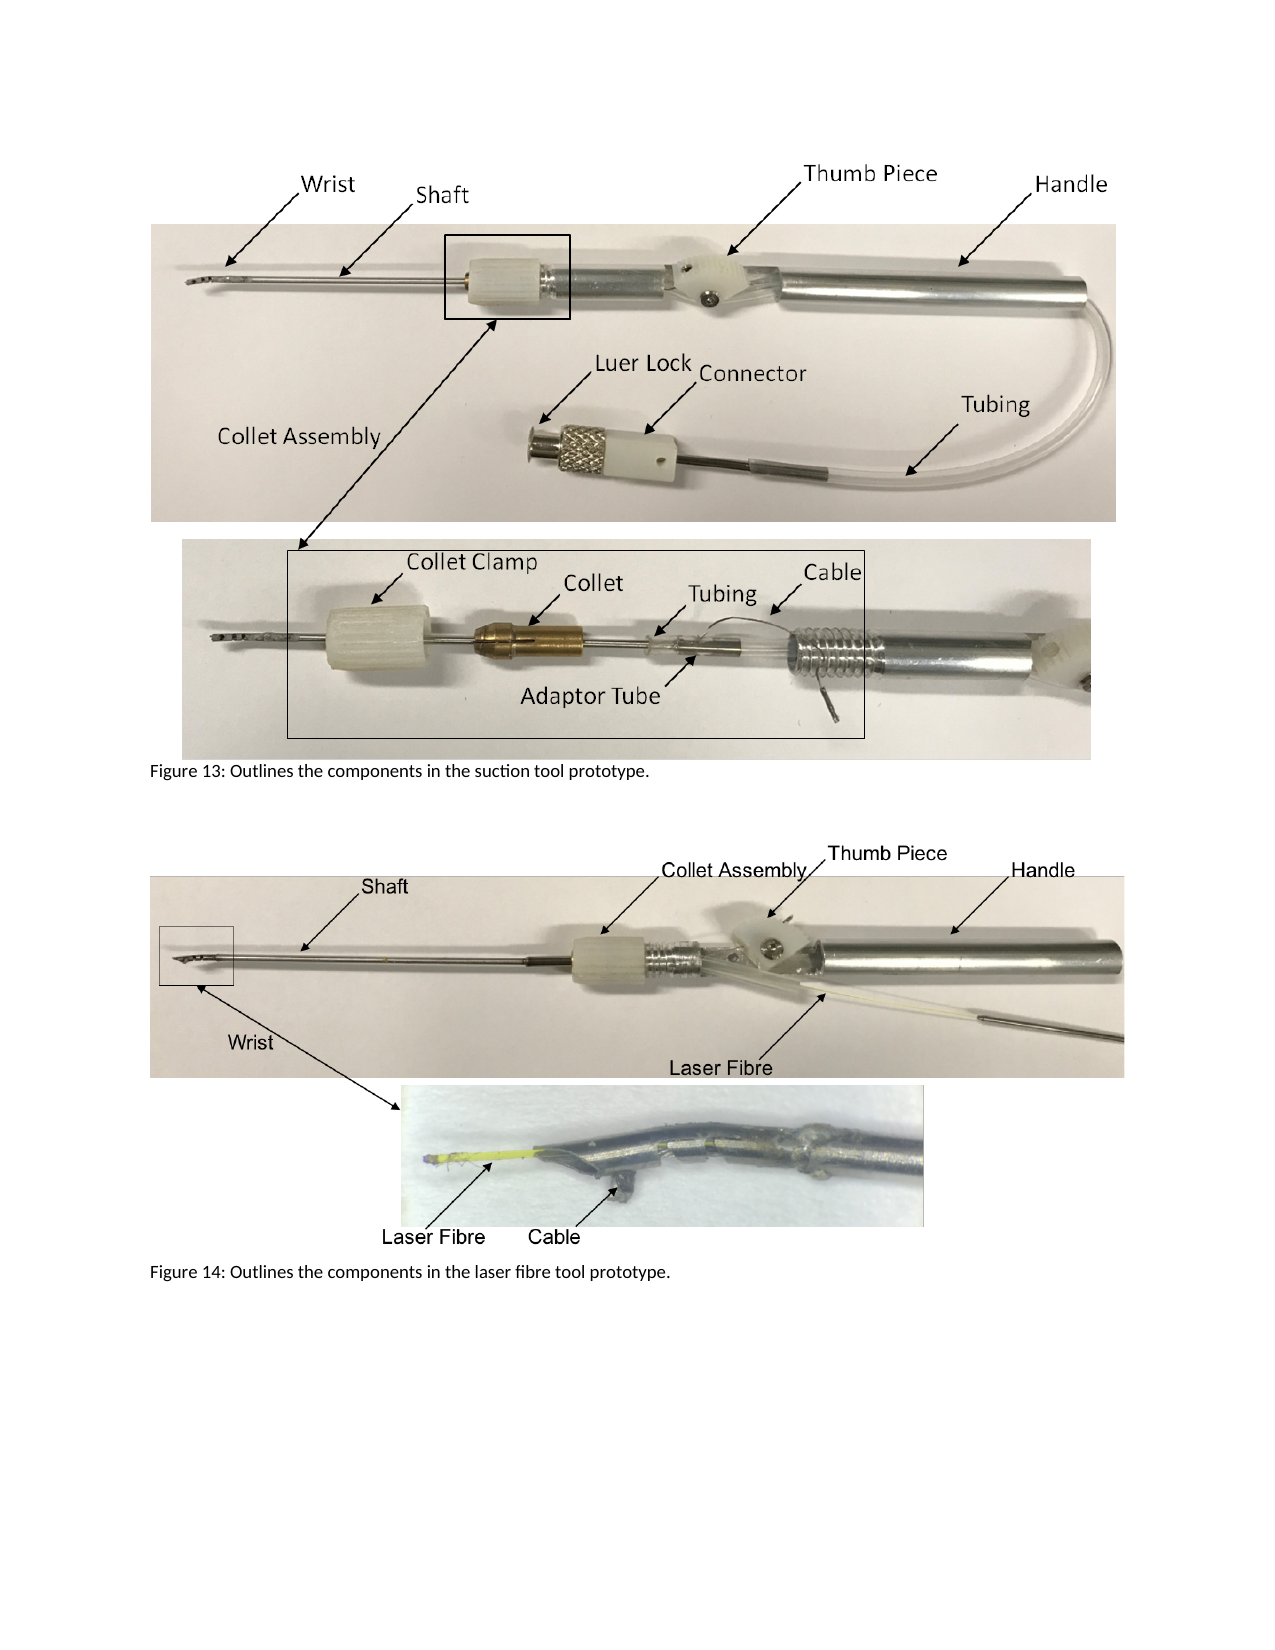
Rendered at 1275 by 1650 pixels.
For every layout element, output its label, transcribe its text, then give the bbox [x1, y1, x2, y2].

picture [150, 833, 1125, 1261]
text Figure 14: Outlines the components in the laser fibre tool prototype. [150, 1261, 1125, 1283]
text Figure 13: Outlines the components in the suction tool prototype. [150, 760, 1125, 782]
picture [150, 150, 1125, 760]
